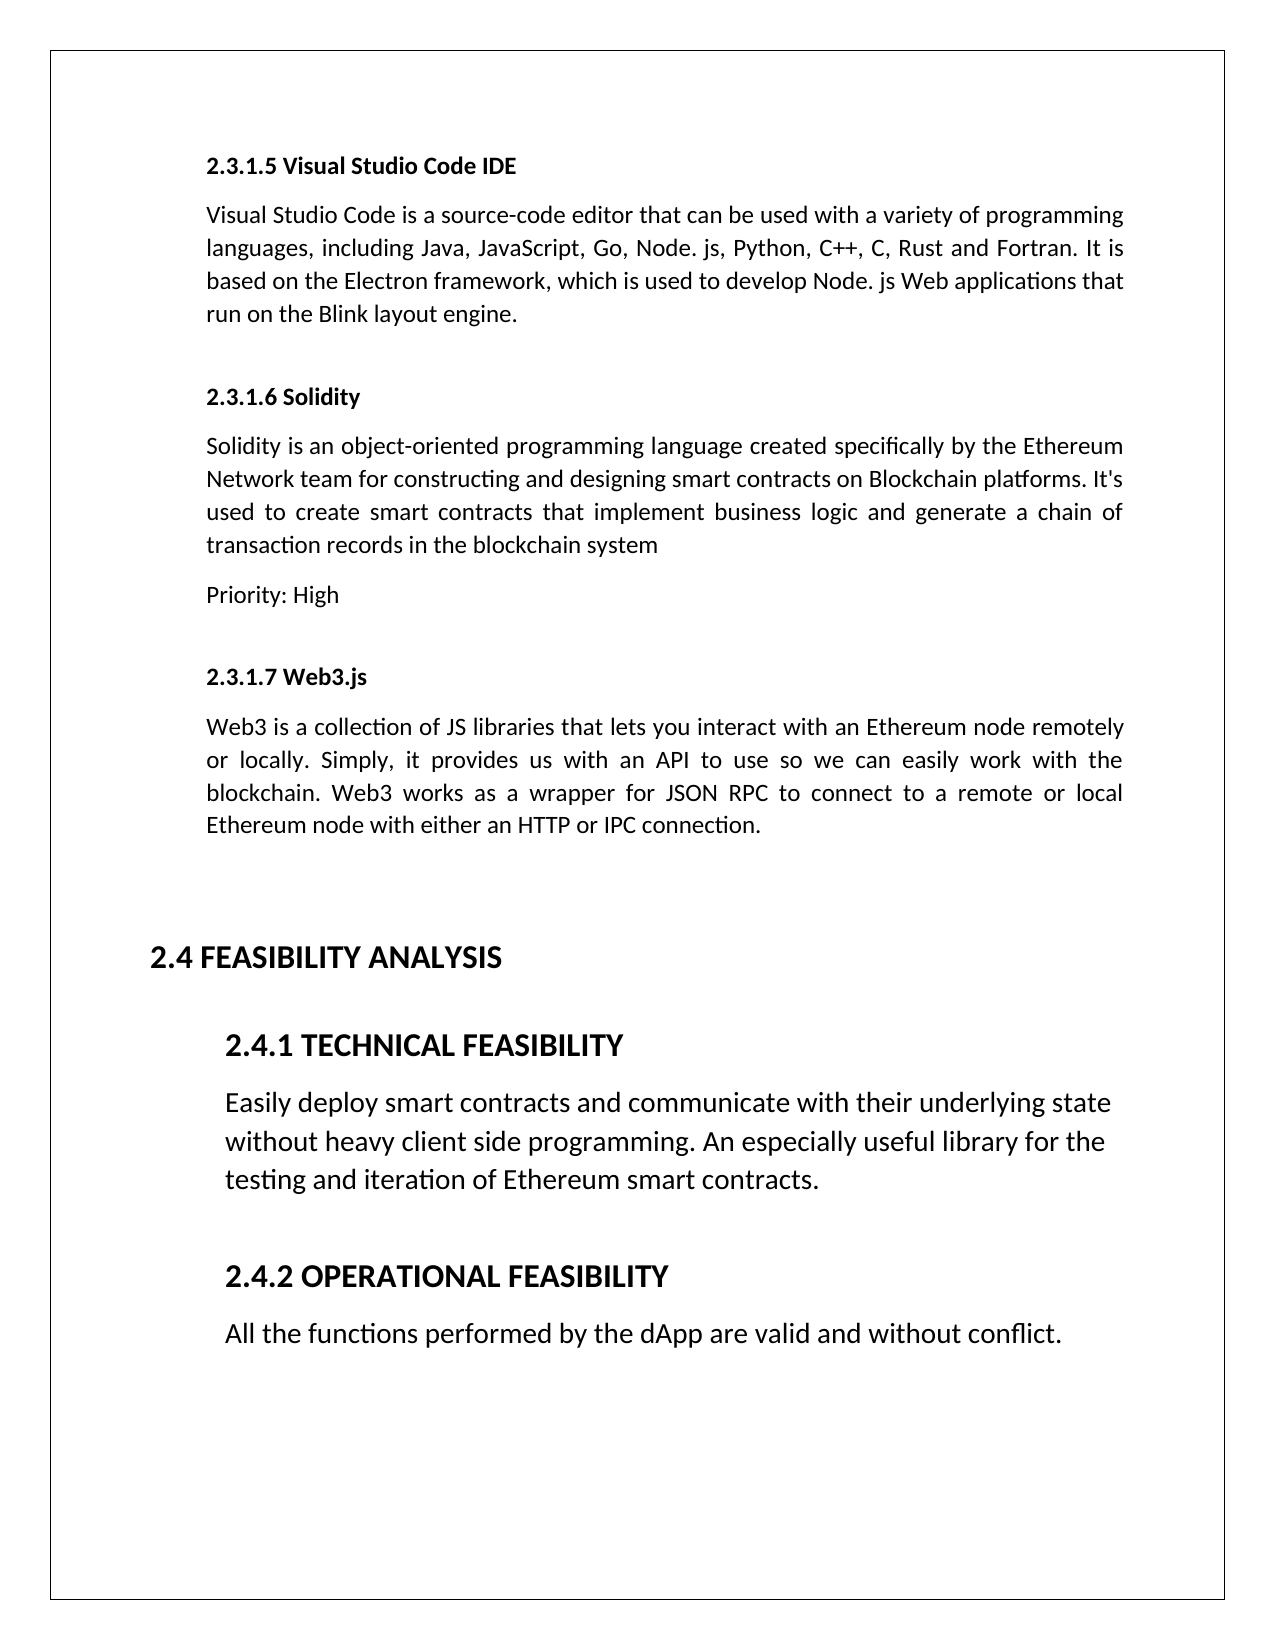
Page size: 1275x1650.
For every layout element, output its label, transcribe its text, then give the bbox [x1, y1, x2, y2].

list 2.4.1 TECHNICAL FEASIBILITY [225, 1024, 1125, 1065]
text Web3 is a collection of JS libraries that lets you interact with an Ethereum node remotely or locally. Simply, it provides us with an API to use so we can easily work with the blockchain. Web3 works as a wrapper for JSON RPC to connect to a remote or local Ethereum node with either an HTTP or IPC connection. [206, 711, 1125, 840]
text Priority: High [206, 579, 1125, 609]
text Visual Studio Code is a source-code editor that can be used with a variety of programming languages, including Java, JavaScript, Go, Node. js, Python, C++, C, Rust and Fortran. It is based on the Electron framework, which is used to develop Node. js Web applications that run on the Blink layout engine. [206, 199, 1125, 329]
text Easily deploy smart contracts and communicate with their underlying state without heavy client side programming. An especially useful library for the testing and iteration of Ethereum smart contracts. [225, 1084, 1125, 1197]
text Solidity is an object-oriented programming language created specifically by the Ethereum Network team for constructing and designing smart contracts on Blockchain platforms. It's used to create smart contracts that implement business logic and generate a chain of transaction records in the blockchain system [206, 430, 1125, 560]
list Web3.js [206, 661, 1125, 692]
list Visual Studio Code IDE [206, 150, 1125, 181]
text All the functions performed by the dApp are valid and without conflict. [225, 1316, 1125, 1351]
list 2.4 FEASIBILITY ANALYSIS [150, 936, 1125, 977]
list 2.4.2 OPERATIONAL FEASIBILITY [225, 1255, 1125, 1296]
list Solidity [206, 381, 1125, 411]
